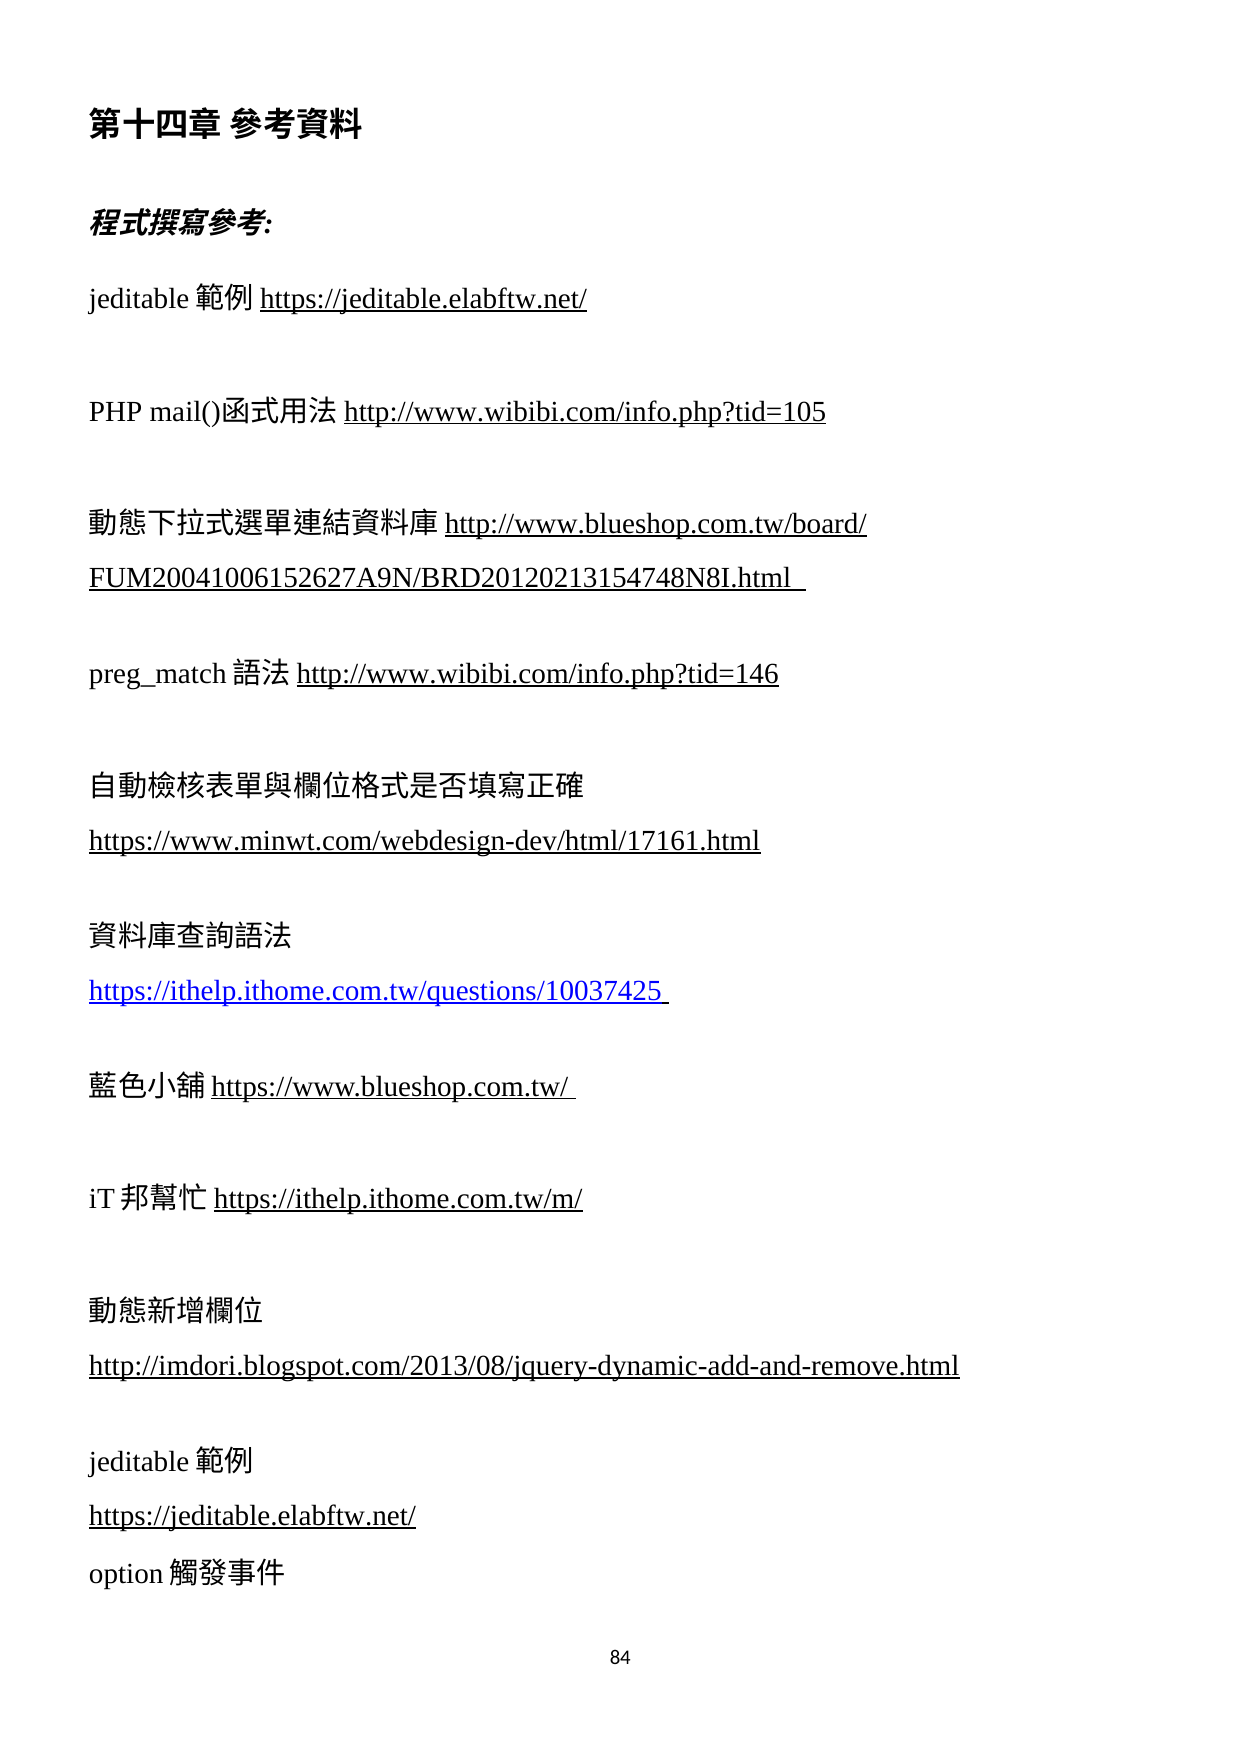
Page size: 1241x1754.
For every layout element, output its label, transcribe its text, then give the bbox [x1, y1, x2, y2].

list 第十四章 參考資料 [89, 98, 1152, 146]
text jeditable範例 [89, 1421, 1152, 1496]
text 藍色小舖https://www.blueshop.com.tw/ [89, 1046, 1152, 1121]
text preg_match語法http://www.wibibi.com/info.php?tid=146 [89, 633, 1152, 708]
text https://ithelp.ithome.com.tw/questions/10037425 [89, 971, 1152, 1008]
text https://www.minwt.com/webdesign-dev/html/17161.html [89, 821, 1152, 858]
text 資料庫查詢語法 [89, 896, 1152, 971]
text 動態新增欄位 [89, 1271, 1152, 1346]
text 自動檢核表單與欄位格式是否填寫正確 [89, 746, 1152, 821]
text PHP mail()函式用法 http://www.wibibi.com/info.php?tid=105 [89, 371, 1152, 446]
text iT邦幫忙https://ithelp.ithome.com.tw/m/ [89, 1158, 1152, 1233]
text 動態下拉式選單連結資料庫http://www.blueshop.com.tw/board/FUM20041006152627A9N/BRD20120213154748N8I.html [89, 483, 1152, 596]
text jeditable範例 https://jeditable.elabftw.net/ [89, 258, 1152, 333]
text https://jeditable.elabftw.net/ [89, 1496, 1152, 1533]
text 程式撰寫參考: [89, 183, 1152, 258]
text http://imdori.blogspot.com/2013/08/jquery-dynamic-add-and-remove.html [89, 1346, 1152, 1383]
text option觸發事件 [89, 1533, 1152, 1608]
